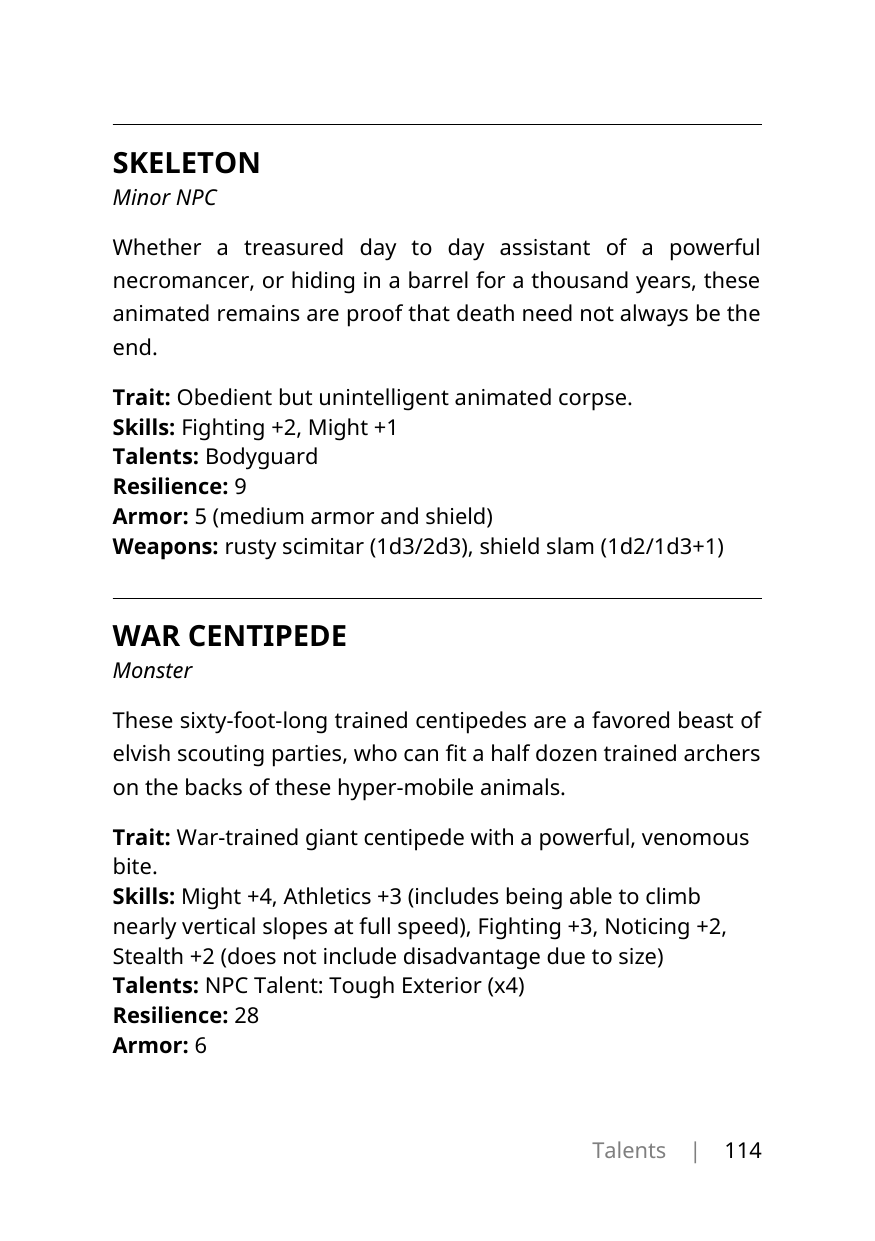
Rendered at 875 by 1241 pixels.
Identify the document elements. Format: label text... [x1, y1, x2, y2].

text Minor NPC [112, 182, 762, 212]
text War centipede [112, 599, 762, 655]
text Skills: Might +4, Athletics +3 (includes being able to climb nearly vertical slopes at full speed), Fighting +3, Noticing +2, Stealth +2 (does not include disadvantage due to size) [112, 881, 762, 970]
text Weapons: rusty scimitar (1d3/2d3), shield slam (1d2/1d3+1) [112, 531, 762, 561]
text Talents: Bodyguard [112, 441, 762, 471]
text These sixty-foot-long trained centipedes are a favored beast of elvish scouting parties, who can fit a half dozen trained archers on the backs of these hyper-mobile animals. [112, 705, 762, 801]
text Trait: Obedient but unintelligent animated corpse. [112, 382, 762, 412]
text Talents: NPC Talent: Tough Exterior (x4) [112, 970, 762, 1000]
text Armor: 5 (medium armor and shield) [112, 501, 762, 531]
text Trait: War-trained giant centipede with a powerful, venomous bite. [112, 821, 762, 881]
text Monster [112, 655, 762, 684]
text Skills: Fighting +2, Might +1 [112, 412, 762, 441]
text Resilience: 9 [112, 471, 762, 501]
text Skeleton [112, 125, 762, 182]
text Whether a treasured day to day assistant of a powerful necromancer, or hiding in a barrel for a thousand years, these animated remains are proof that death need not always be the end. [112, 232, 762, 362]
text Armor: 6 [112, 1030, 762, 1060]
text Resilience: 28 [112, 1000, 762, 1030]
